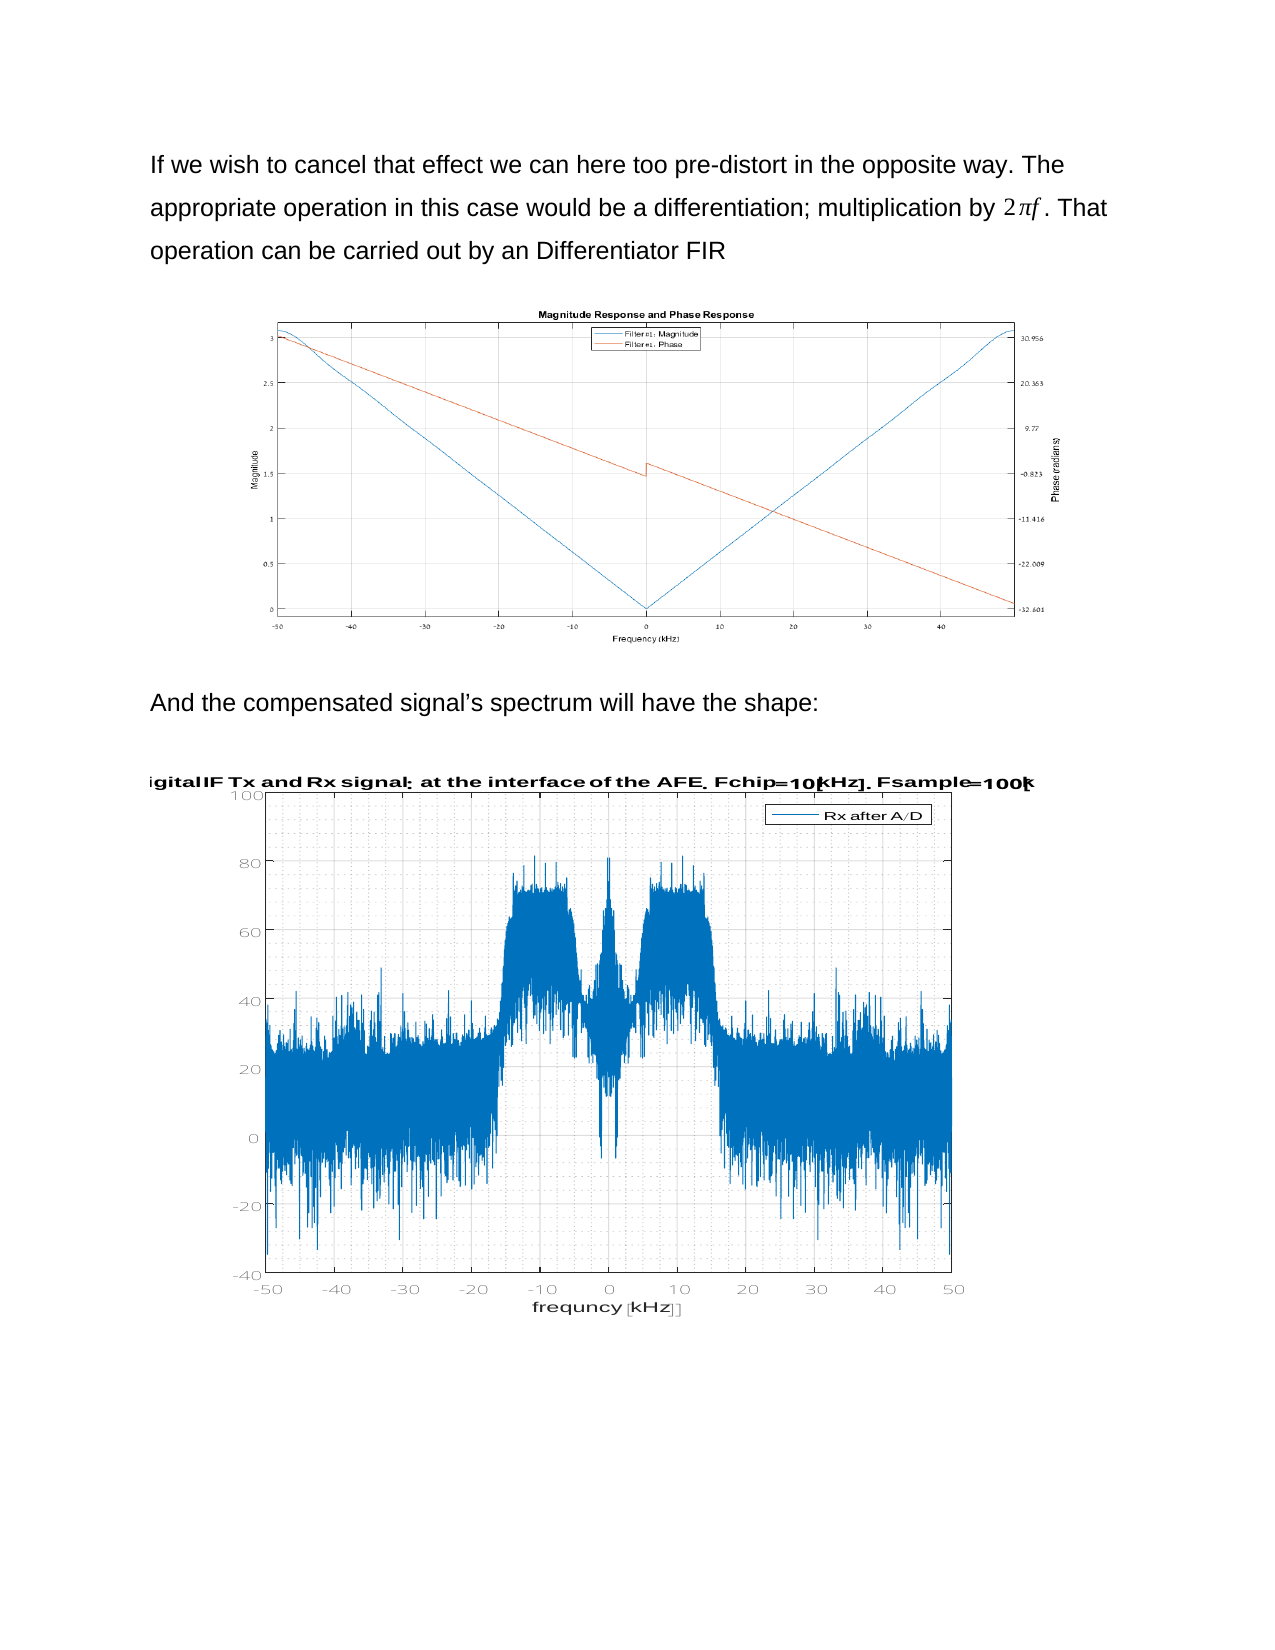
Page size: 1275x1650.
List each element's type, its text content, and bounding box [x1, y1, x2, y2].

picture [150, 296, 1125, 657]
text If we wish to cancel that effect we can here too pre-distort in the opposite way. The appropriate operation in this case would be a differentiation; multiplication by . That operation can be carried out by an Differentiator FIR [150, 150, 1125, 265]
text And the compensated signal’s spectrum will have the shape: [150, 688, 1125, 717]
